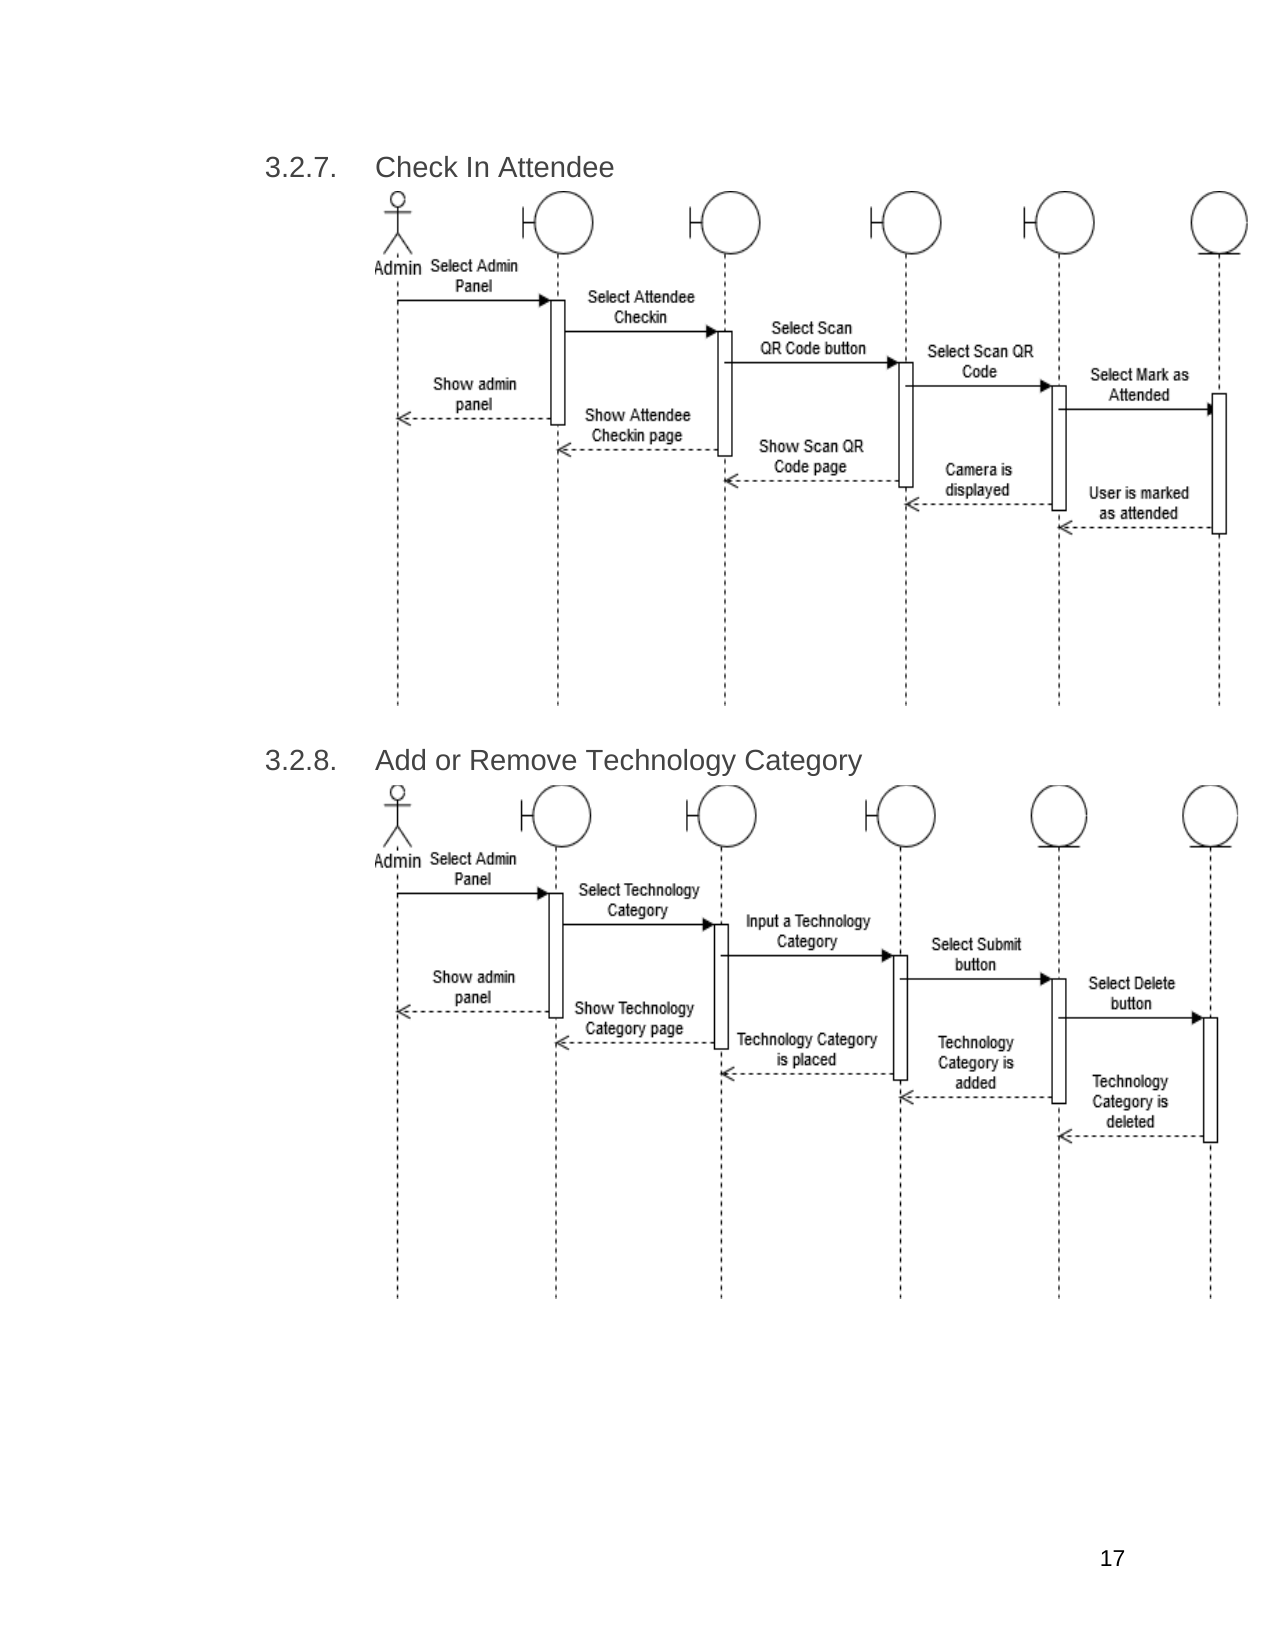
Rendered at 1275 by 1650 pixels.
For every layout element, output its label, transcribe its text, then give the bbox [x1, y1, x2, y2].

picture [375, 785, 1239, 1299]
subtitle Check In Attendee [337, 150, 1125, 183]
picture [375, 191, 1248, 706]
subtitle Add or Remove Technology Category [337, 743, 1125, 777]
